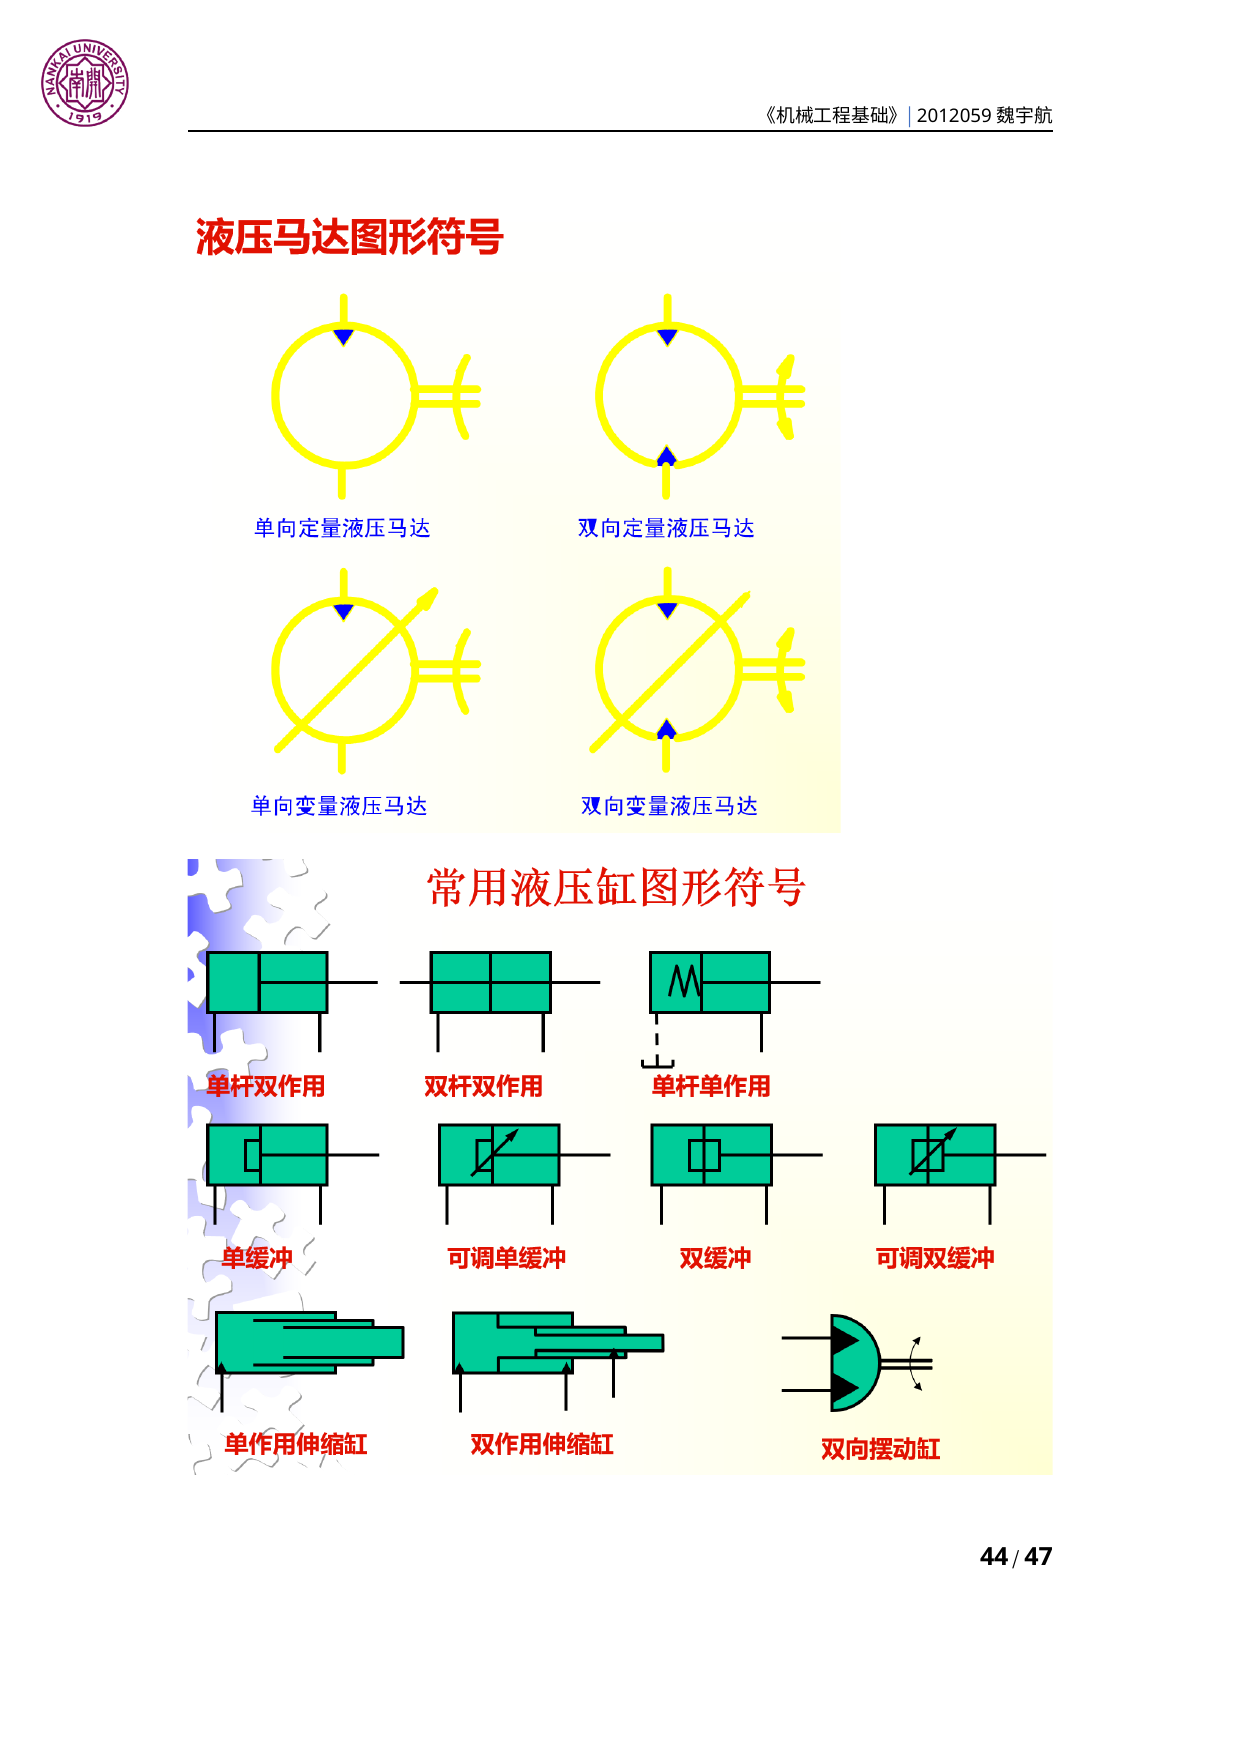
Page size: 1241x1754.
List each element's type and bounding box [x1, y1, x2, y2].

picture [187, 215, 841, 833]
picture [40, 38, 129, 127]
picture [187, 859, 1053, 1475]
